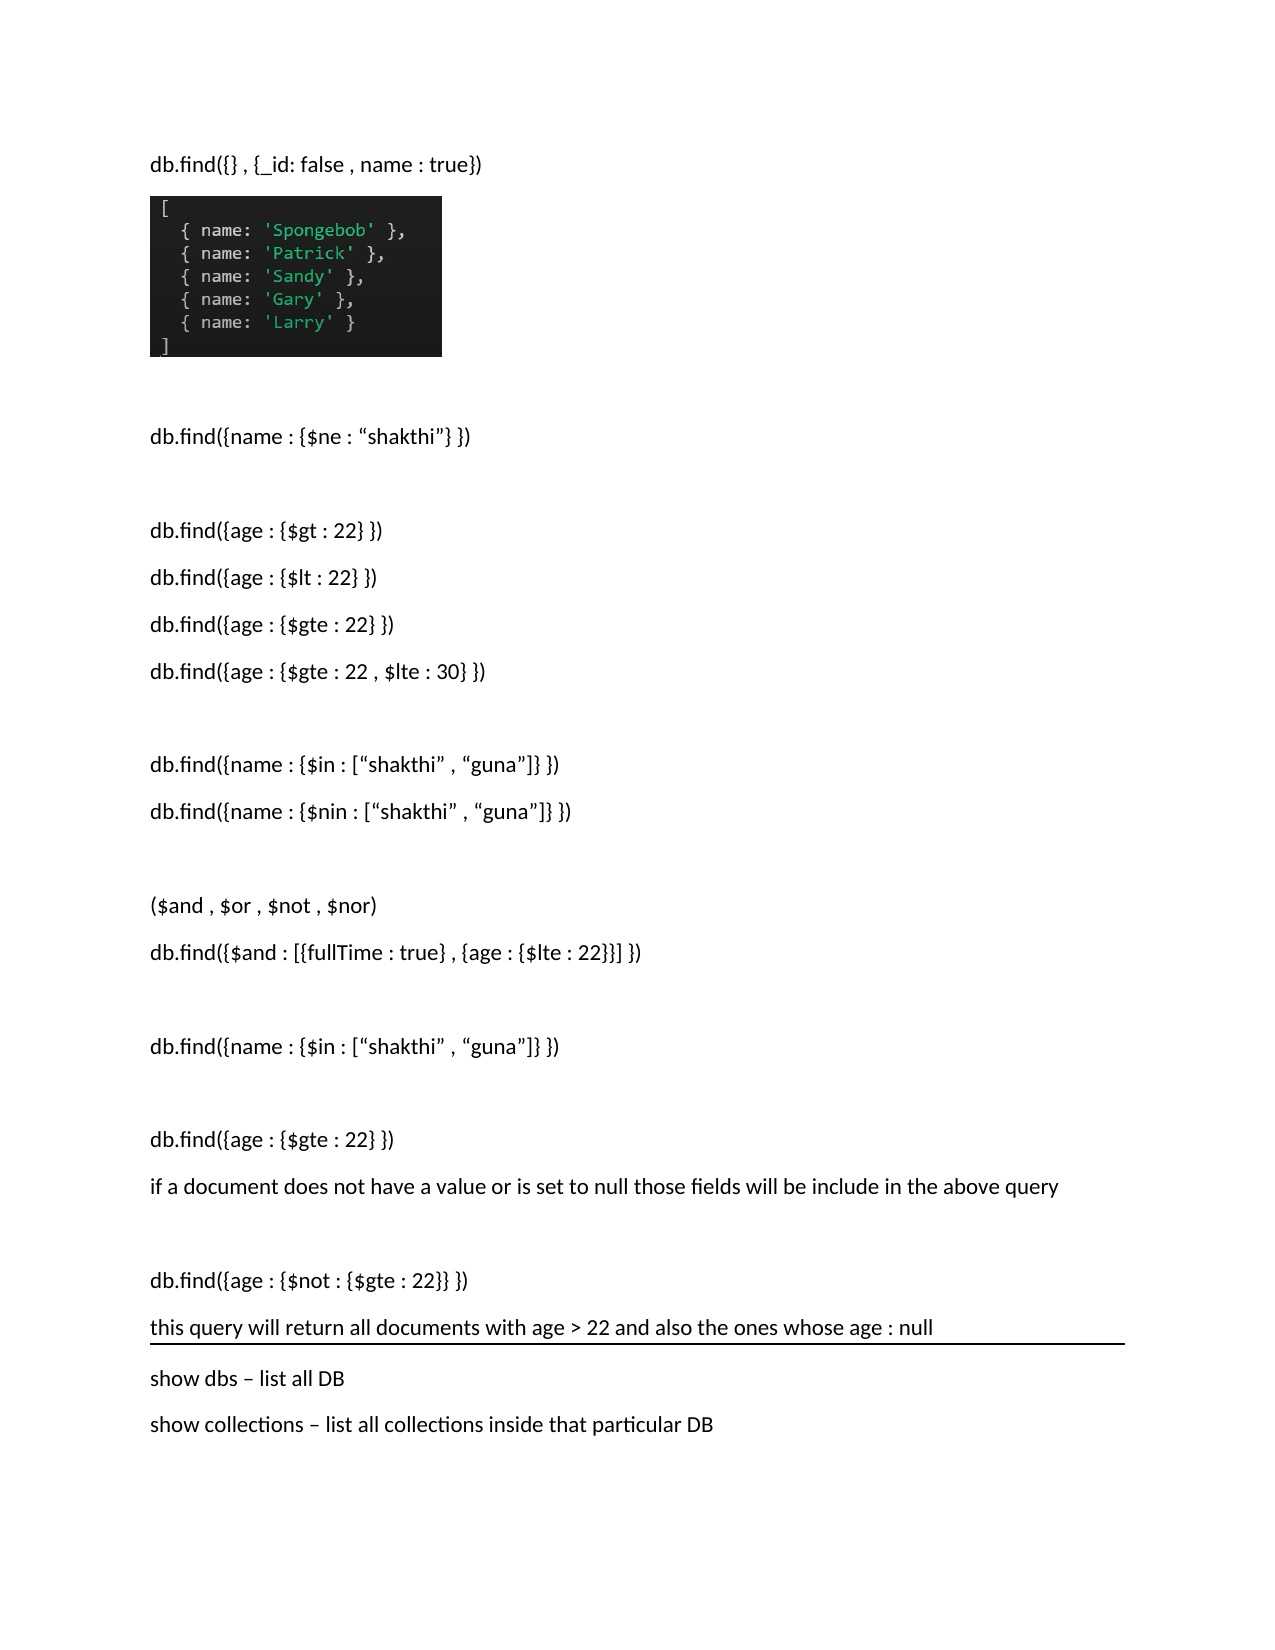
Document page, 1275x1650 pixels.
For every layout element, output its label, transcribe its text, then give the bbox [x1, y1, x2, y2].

text if a document does not have a value or is set to null those fields will be include in the above query [150, 1172, 1125, 1201]
text db.find({age : {$not : {$gte : 22}} }) [150, 1266, 1125, 1294]
text db.find({$and : [{fullTime : true} , {age : {$lte : 22}}] }) [150, 938, 1125, 966]
text show dbs – list all DB [150, 1364, 1125, 1392]
text this query will return all documents with age > 22 and also the ones whose age : null [150, 1313, 1125, 1343]
text db.find({age : {$lt : 22} }) [150, 563, 1125, 591]
text db.find({} , {_id: false , name : true}) [150, 150, 1125, 178]
text db.find({age : {$gte : 22} }) [150, 1126, 1125, 1154]
text db.find({name : {$in : [“shakthi” , “guna”]} }) [150, 1032, 1125, 1060]
text db.find({name : {$nin : [“shakthi” , “guna”]} }) [150, 797, 1125, 826]
text db.find({name : {$in : [“shakthi” , “guna”]} }) [150, 751, 1125, 779]
text db.find({name : {$ne : “shakthi”} }) [150, 422, 1125, 451]
text ($and , $or , $not , $nor) [150, 891, 1125, 919]
picture [150, 196, 442, 357]
text db.find({age : {$gt : 22} }) [150, 516, 1125, 544]
text db.find({age : {$gte : 22 , $lte : 30} }) [150, 657, 1125, 685]
text show collections – list all collections inside that particular DB [150, 1411, 1125, 1438]
text db.find({age : {$gte : 22} }) [150, 610, 1125, 638]
